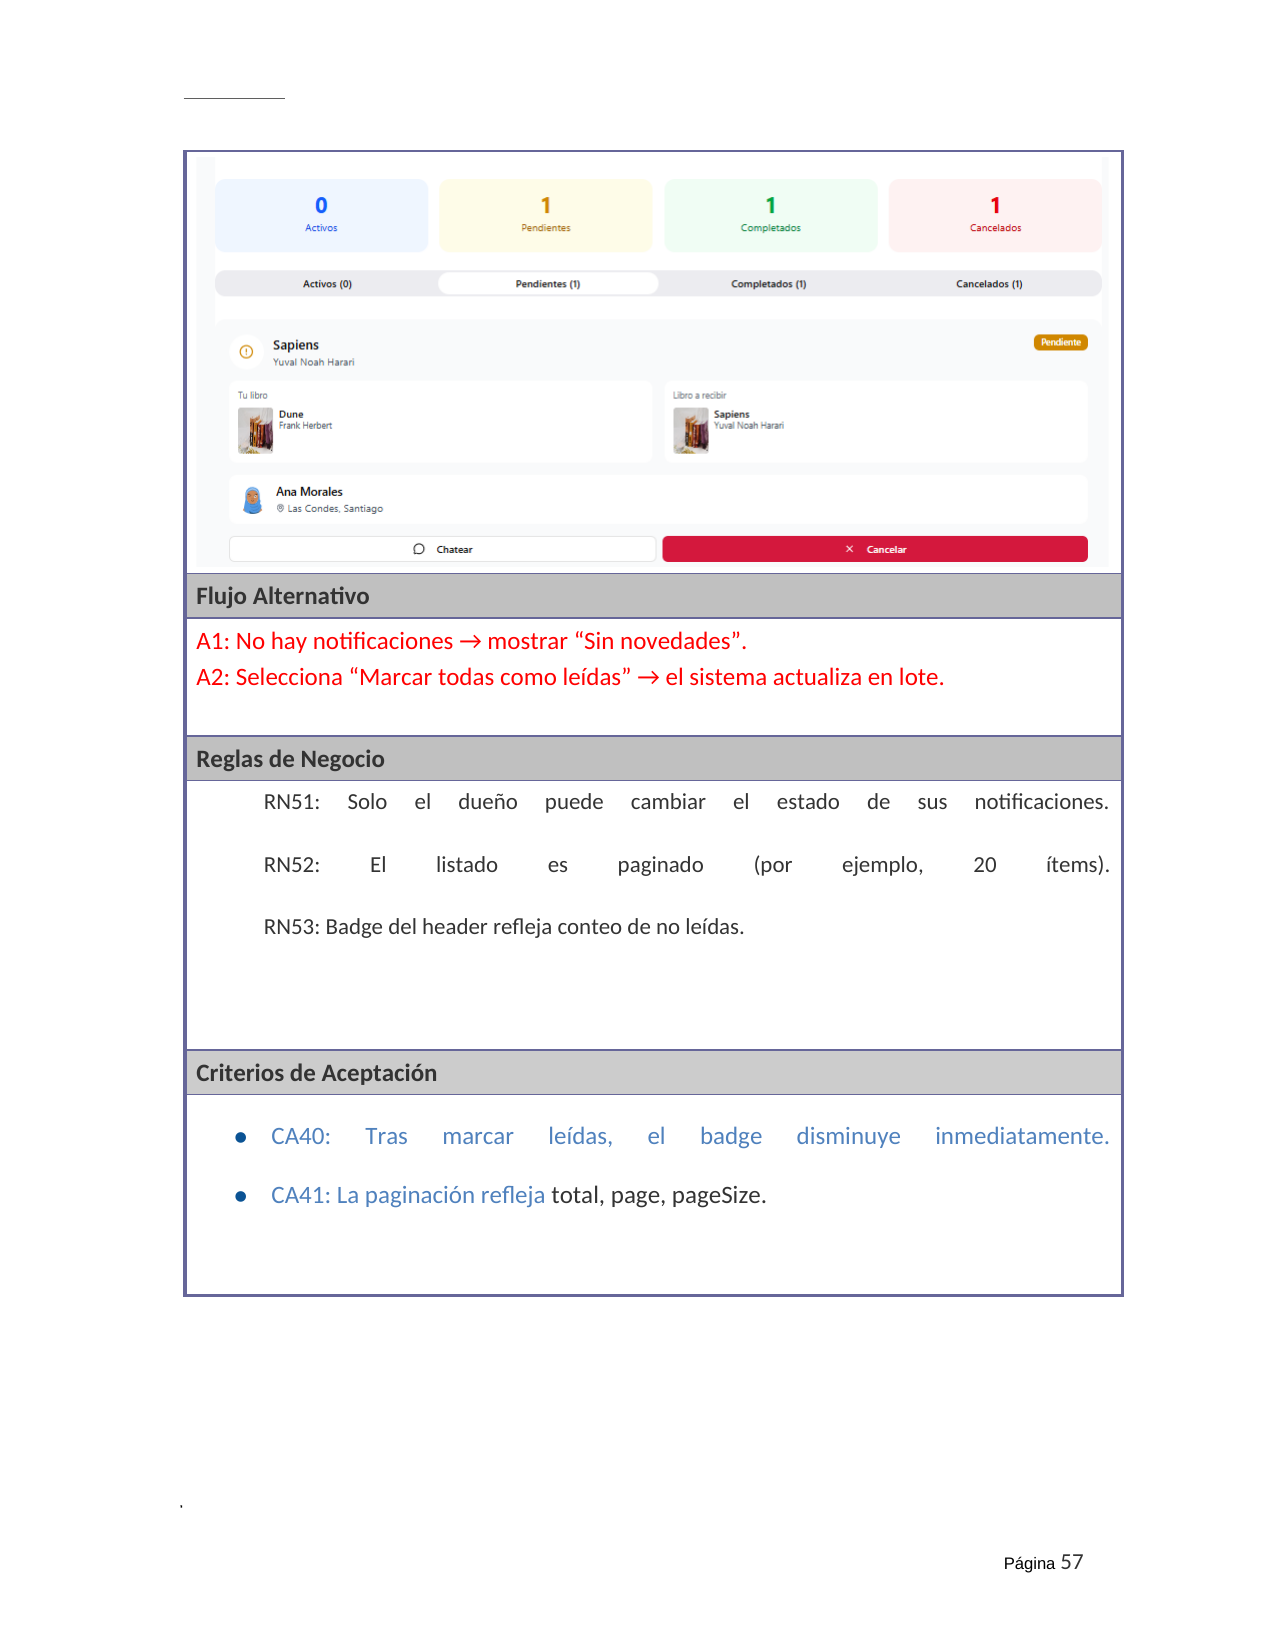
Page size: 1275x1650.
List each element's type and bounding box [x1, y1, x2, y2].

picture [196, 157, 1109, 567]
